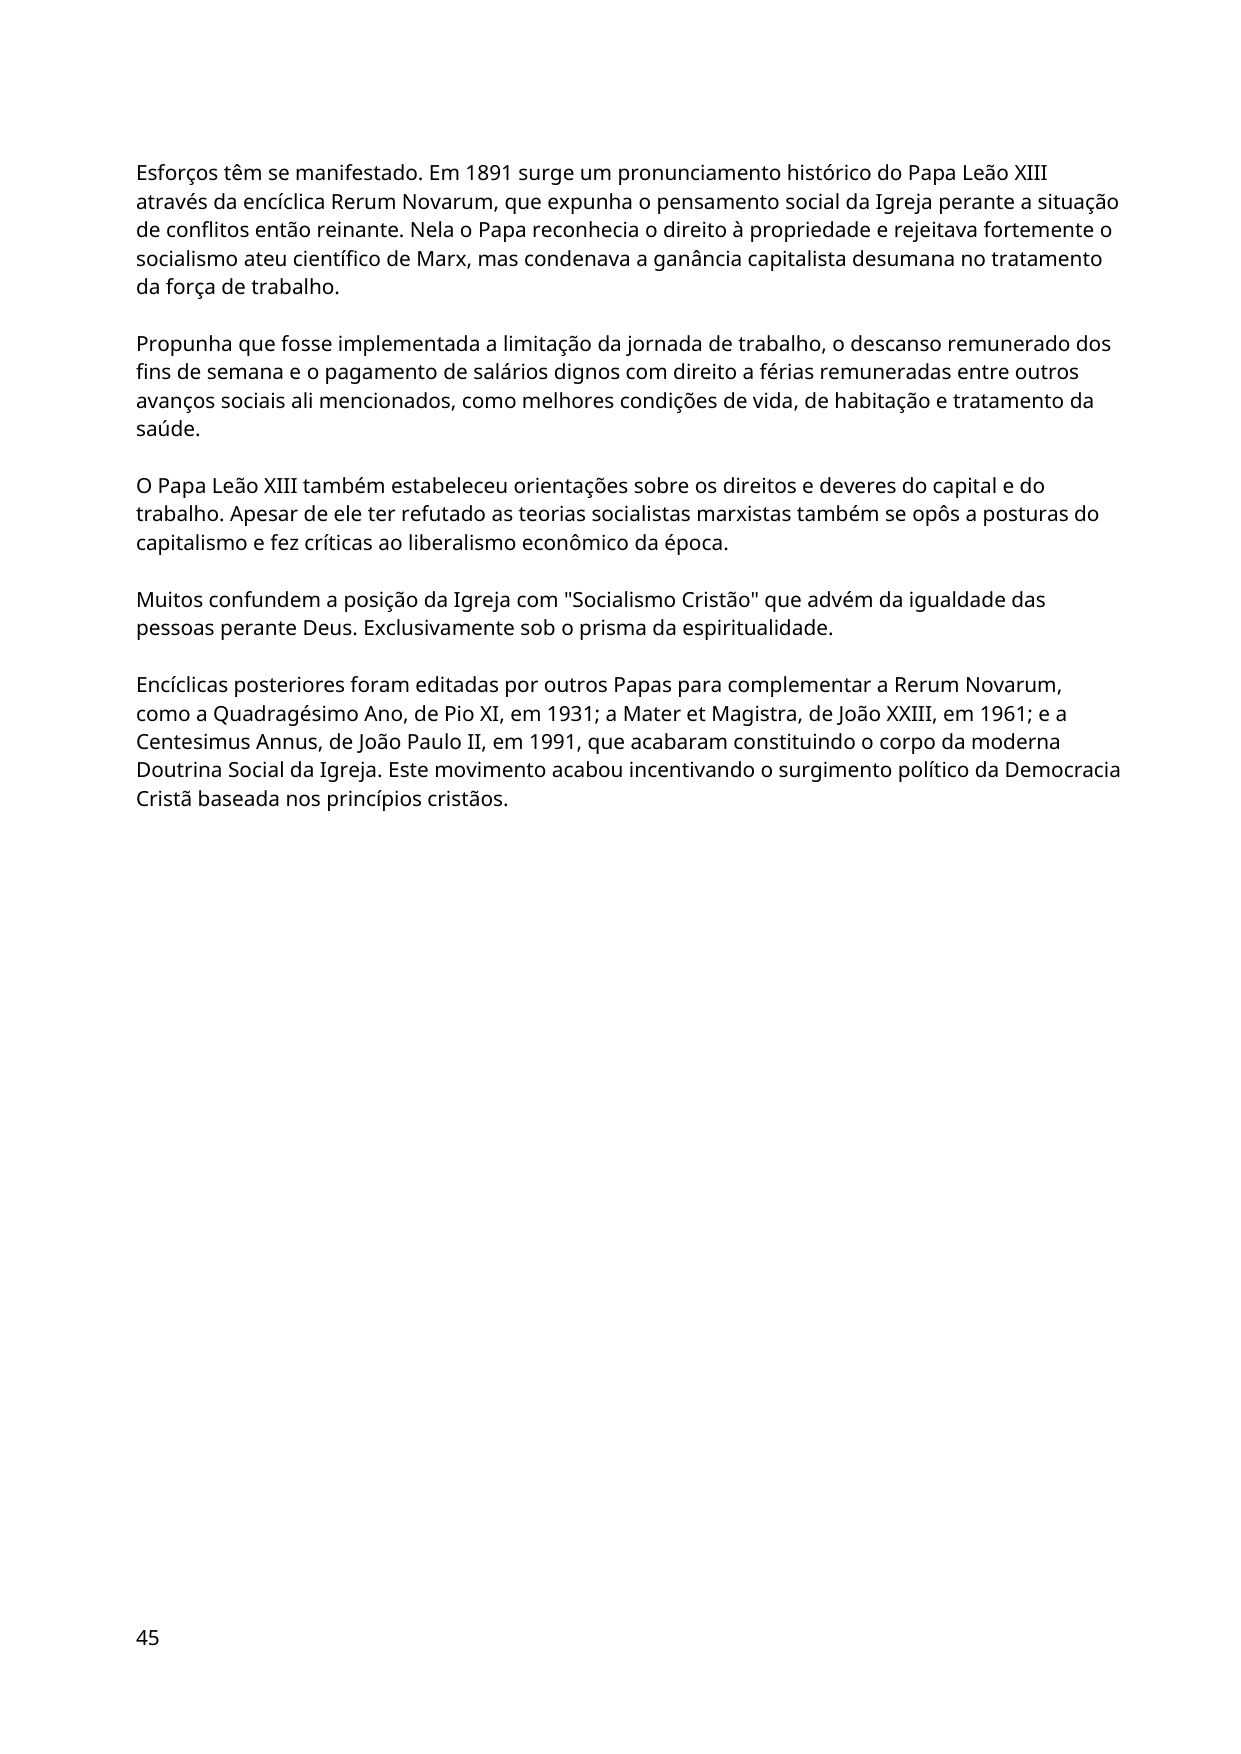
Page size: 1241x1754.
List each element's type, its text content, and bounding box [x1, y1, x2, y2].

text Encíclicas posteriores foram editadas por outros Papas para complementar a Rerum Novarum, como a Quadragésimo Ano, de Pio XI, em 1931; a Mater et Magistra, de João XXIII, em 1961; e a Centesimus Annus, de João Paulo II, em 1991, que acabaram constituindo o corpo da moderna Doutrina Social da Igreja. Este movimento acabou incentivando o surgimento político da Democracia Cristã baseada nos princípios cristãos. [136, 670, 1122, 812]
text O Papa Leão XIII também estabeleceu orientações sobre os direitos e deveres do capital e do trabalho. Apesar de ele ter refutado as teorias socialistas marxistas também se opôs a posturas do capitalismo e fez críticas ao liberalismo econômico da época. [136, 471, 1122, 556]
text Muitos confundem a posição da Igreja com "Socialismo Cristão" que advém da igualdade das pessoas perante Deus. Exclusivamente sob o prisma da espiritualidade. [136, 585, 1122, 642]
text Propunha que fosse implementada a limitação da jornada de trabalho, o descanso remunerado dos fins de semana e o pagamento de salários dignos com direito a férias remuneradas entre outros avanços sociais ali mencionados, como melhores condições de vida, de habitação e tratamento da saúde. [136, 329, 1122, 443]
text Esforços têm se manifestado. Em 1891 surge um pronunciamento histórico do Papa Leão XIII através da encíclica Rerum Novarum, que expunha o pensamento social da Igreja perante a situação de conflitos então reinante. Nela o Papa reconhecia o direito à propriedade e rejeitava fortemente o socialismo ateu científico de Marx, mas condenava a ganância capitalista desumana no tratamento da força de trabalho. [136, 158, 1122, 301]
